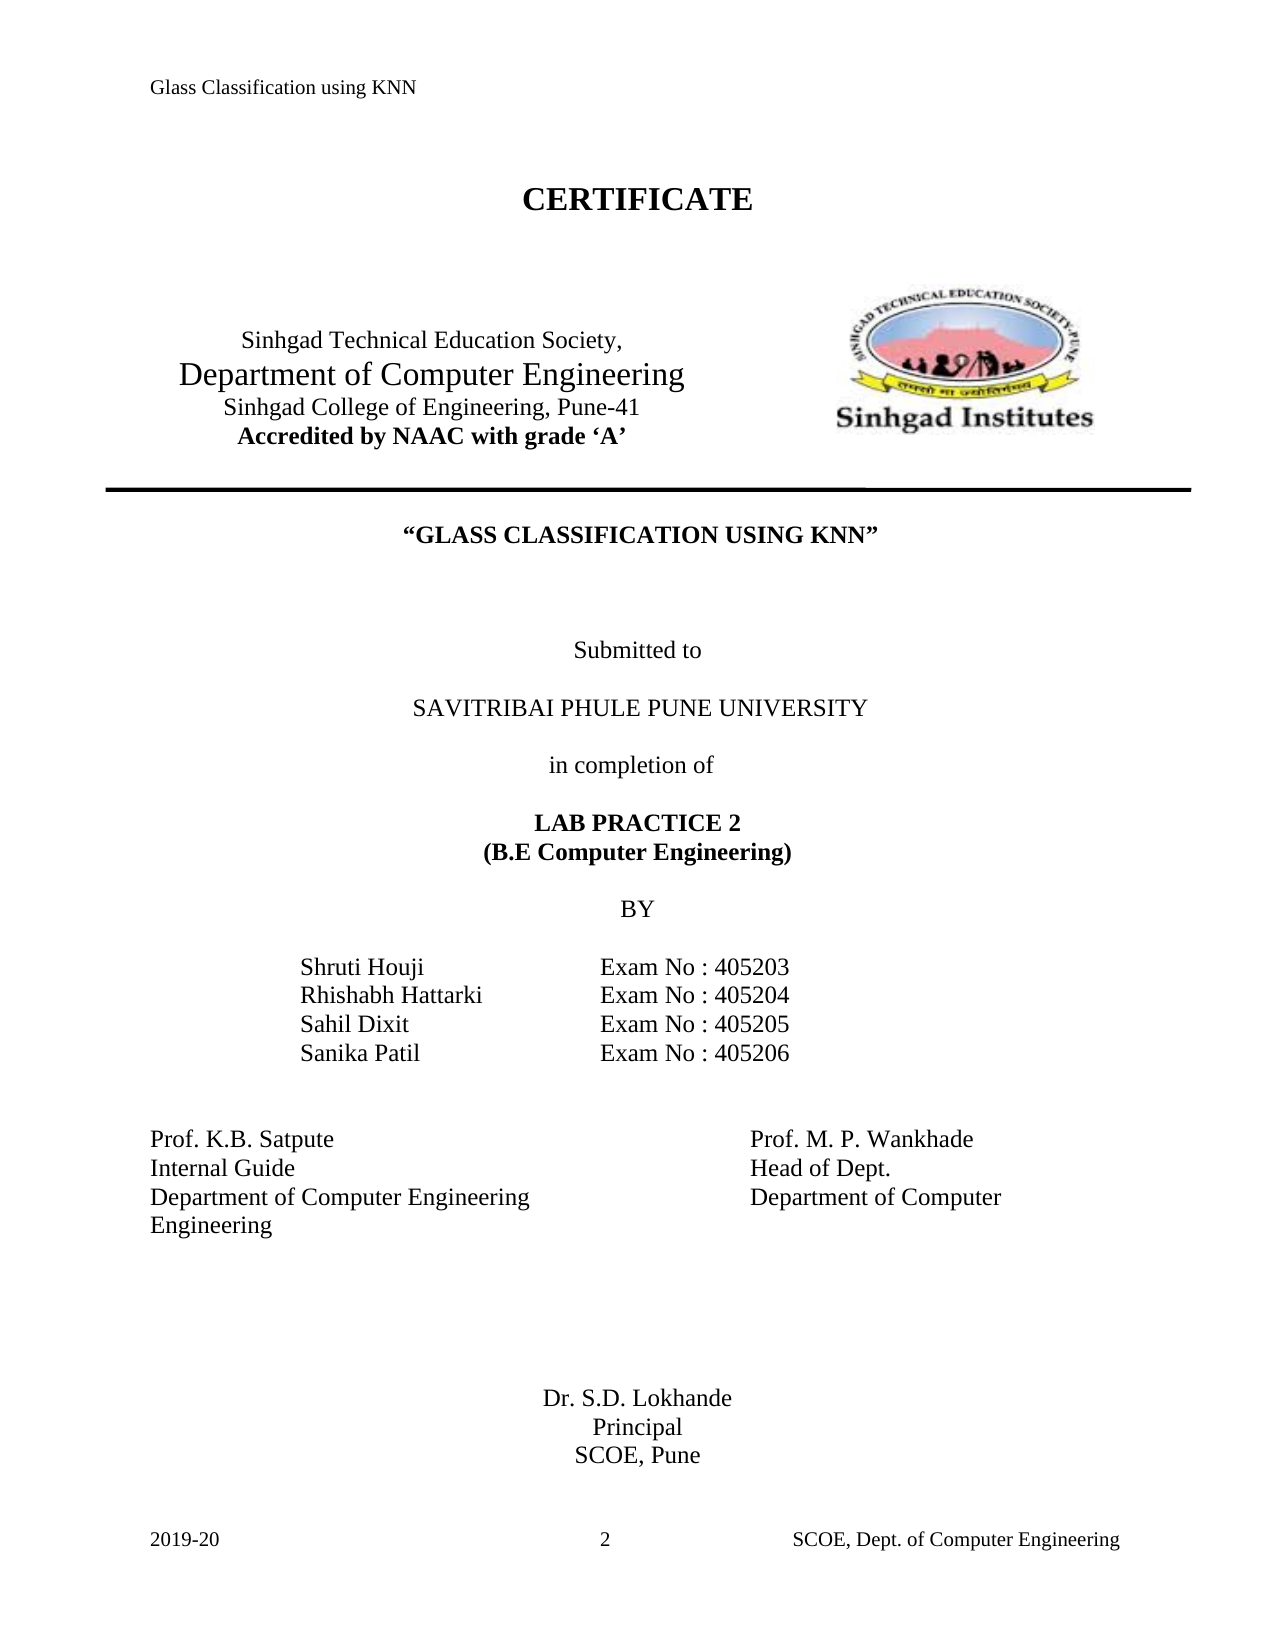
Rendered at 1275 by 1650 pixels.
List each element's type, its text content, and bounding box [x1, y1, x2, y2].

text Dr. S.D. Lokhande [150, 1383, 1125, 1412]
text Internal Guide Head of Dept. [150, 1153, 1125, 1182]
text Shruti Houji Exam No : 405203 [225, 952, 1125, 980]
text Prof. K.B. Satpute Prof. M. P. Wankhade [150, 1124, 1125, 1153]
text in completion of [150, 750, 1125, 779]
text CERTIFICATE [150, 179, 1125, 217]
text “GLASS CLASSIFICATION USING KNN” [150, 520, 1125, 549]
text SAVITRIBAI PHULE PUNE UNIVERSITY [150, 693, 1125, 722]
picture [836, 284, 1095, 435]
text Sahil Dixit Exam No : 405205 [225, 1009, 1125, 1038]
text LAB PRACTICE 2 [150, 808, 1125, 837]
text Submitted to [150, 635, 1125, 664]
text Rhishabh Hattarki Exam No : 405204 [225, 980, 1125, 1009]
text SCOE, Pune [150, 1440, 1125, 1469]
text Principal [150, 1412, 1125, 1440]
text BY [150, 894, 1125, 923]
text (B.E Computer Engineering) [150, 837, 1125, 865]
text Department of Computer Engineering Department of Computer Engineering [150, 1182, 1125, 1239]
text Sanika Patil Exam No : 405206 [225, 1038, 1125, 1067]
